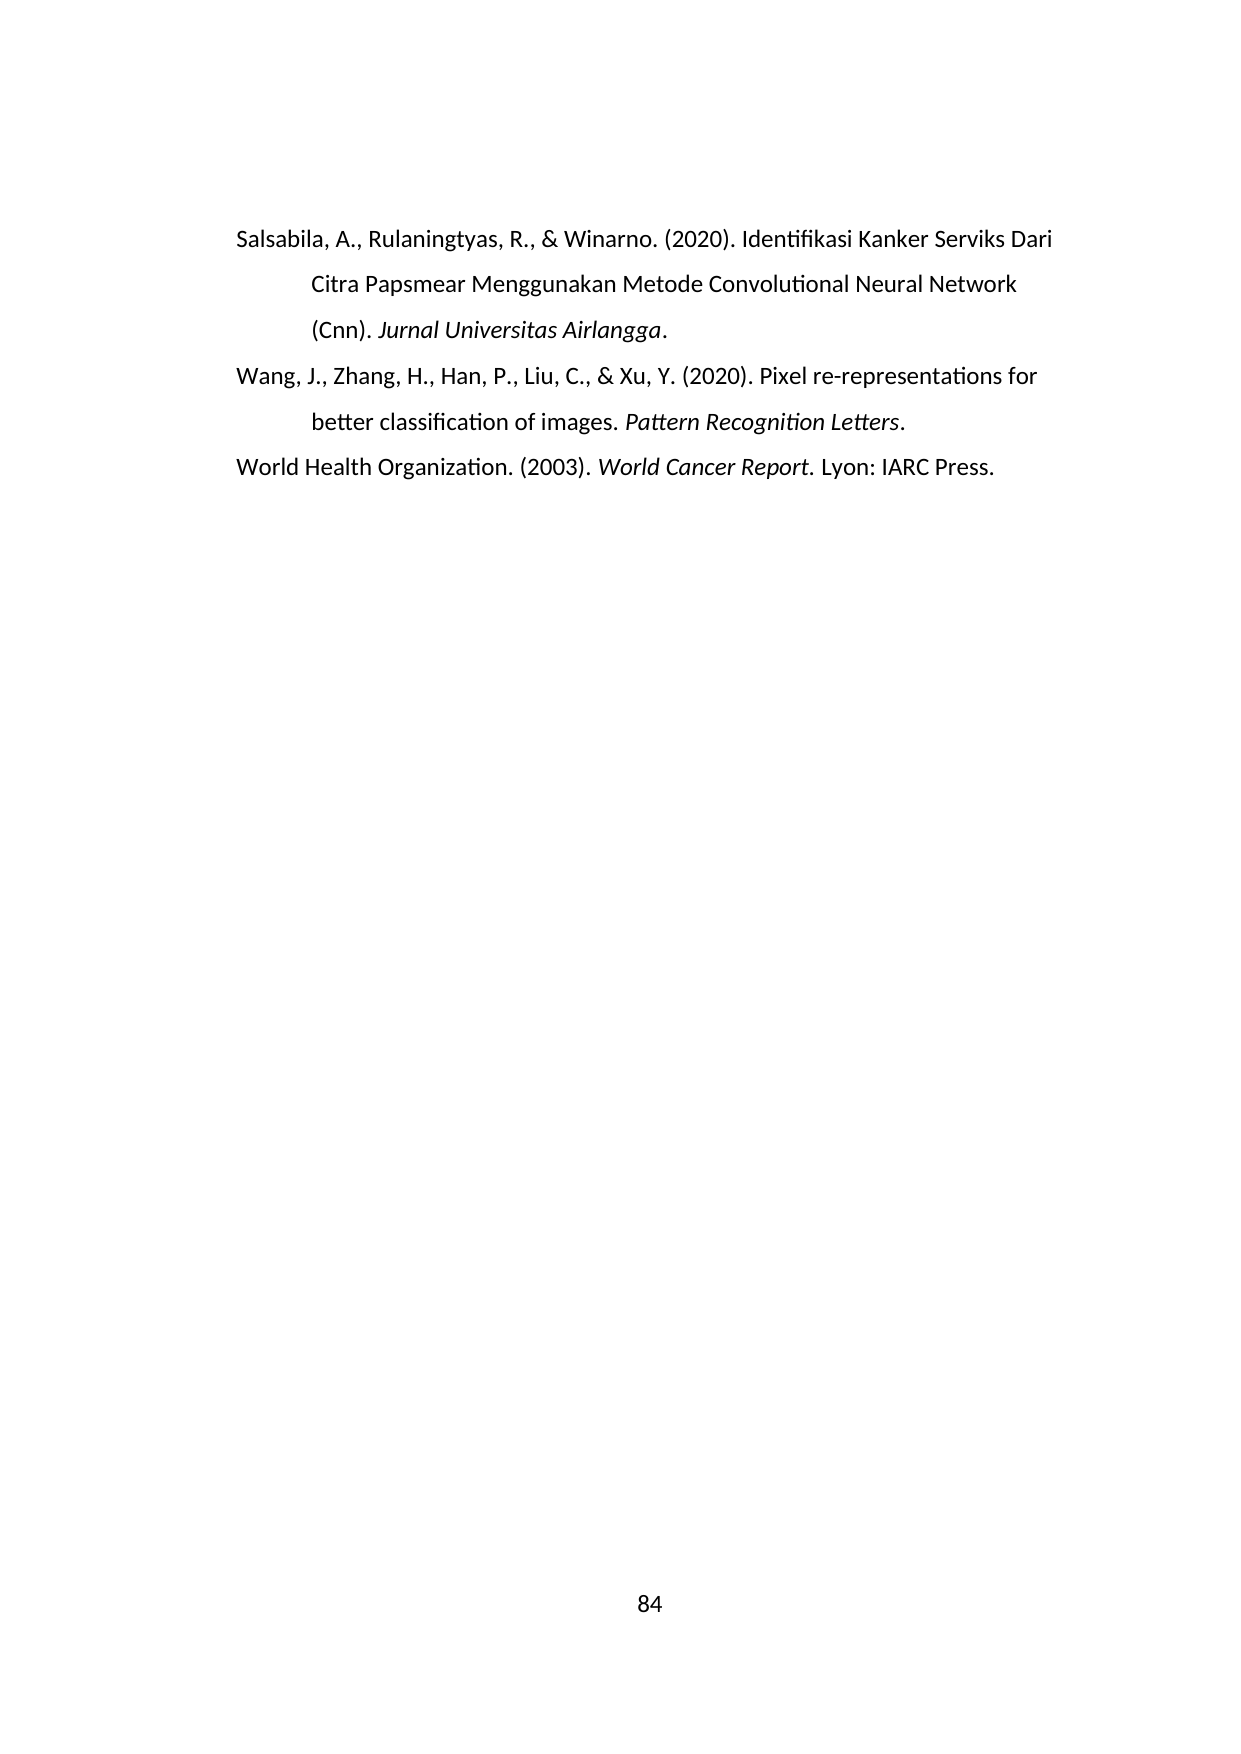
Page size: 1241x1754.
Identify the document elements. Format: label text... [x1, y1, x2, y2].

text World Health Organization. (2003). World Cancer Report. Lyon: IARC Press. [236, 452, 1063, 482]
text Wang, J., Zhang, H., Han, P., Liu, C., & Xu, Y. (2020). Pixel re-representations for better classification of images. Pattern Recognition Letters. [236, 360, 1063, 436]
text Salsabila, A., Rulaningtyas, R., & Winarno. (2020). Identifikasi Kanker Serviks Dari Citra Papsmear Menggunakan Metode Convolutional Neural Network (Cnn). Jurnal Universitas Airlangga. [236, 223, 1063, 345]
